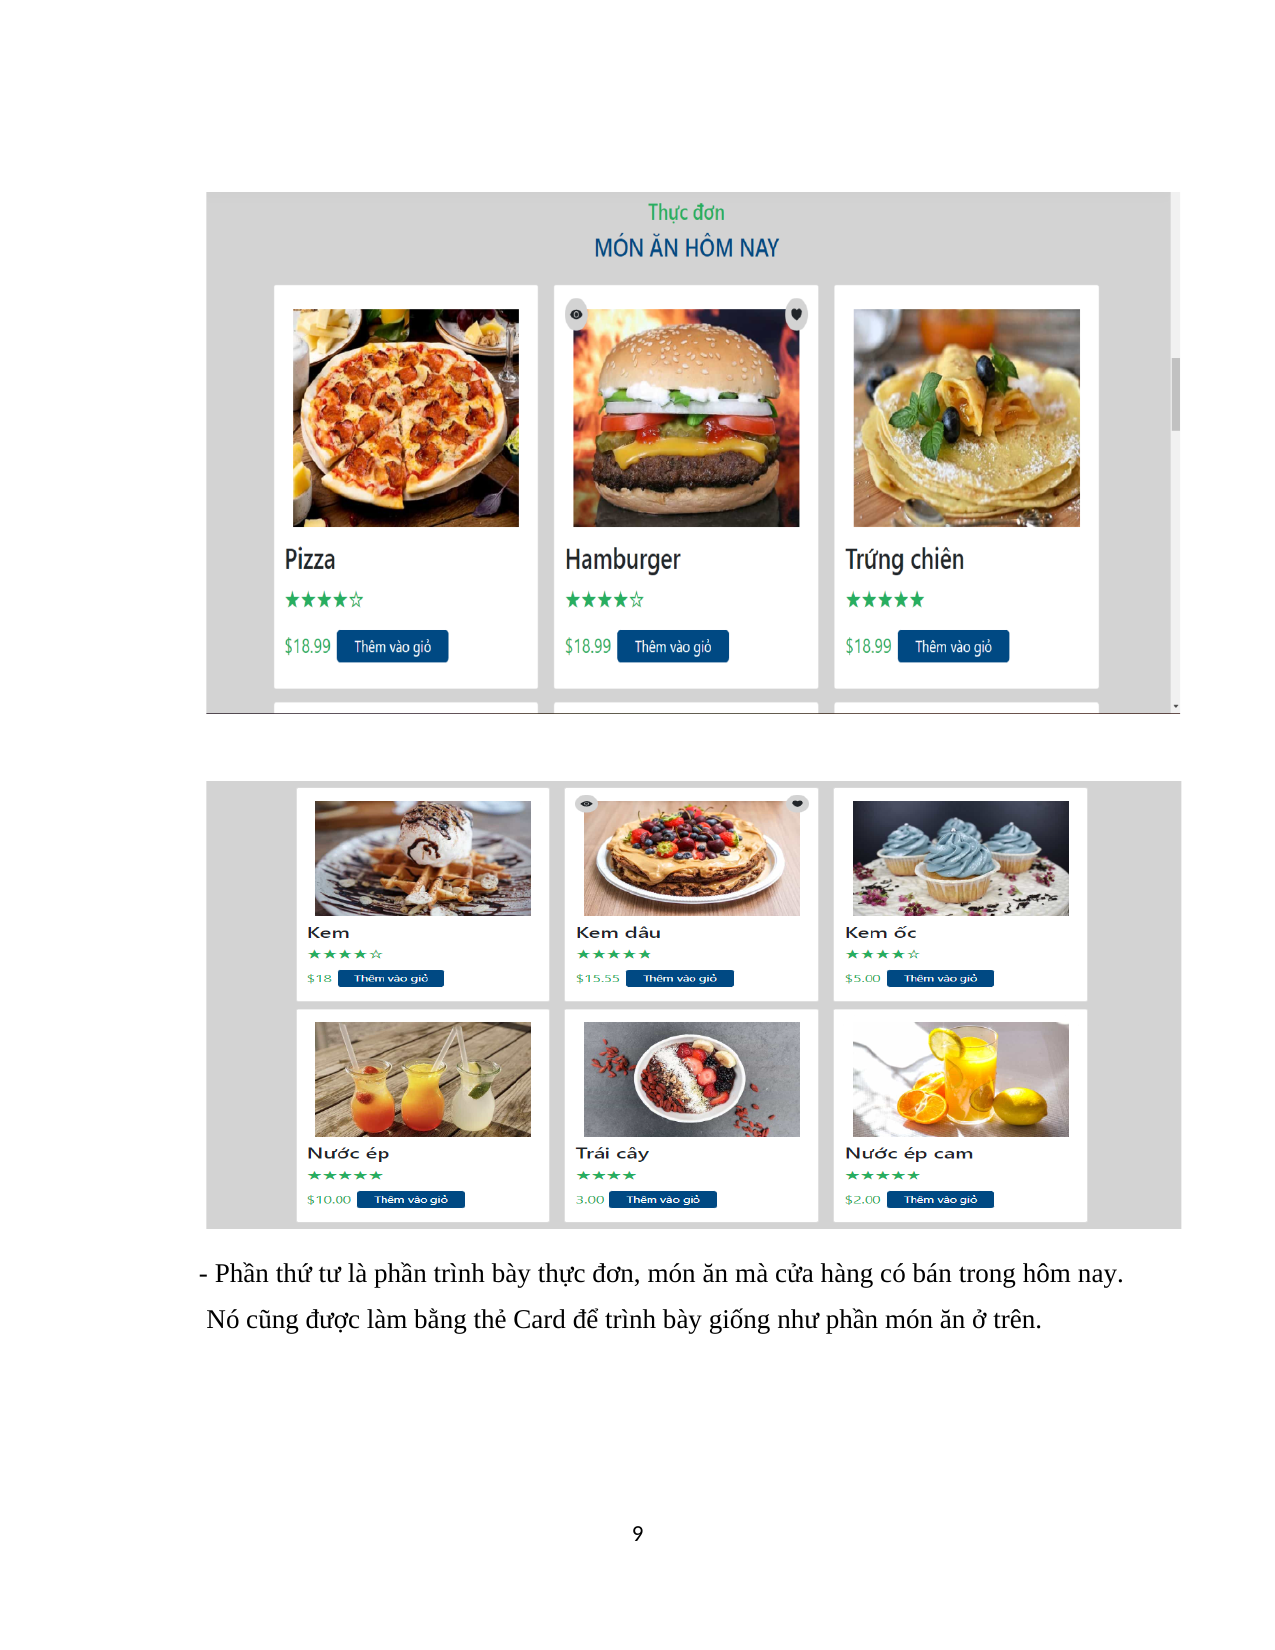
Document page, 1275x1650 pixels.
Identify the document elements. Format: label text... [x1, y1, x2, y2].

picture [206, 192, 1180, 714]
text - Phần thứ tư là phần trình bày thực đơn, món ăn mà cửa hàng có bán trong hôm nay. Nó cũng được làm bằng thẻ Card để trình bày giống như phần món ăn ở trên. [150, 1257, 1125, 1335]
picture [206, 781, 1182, 1231]
